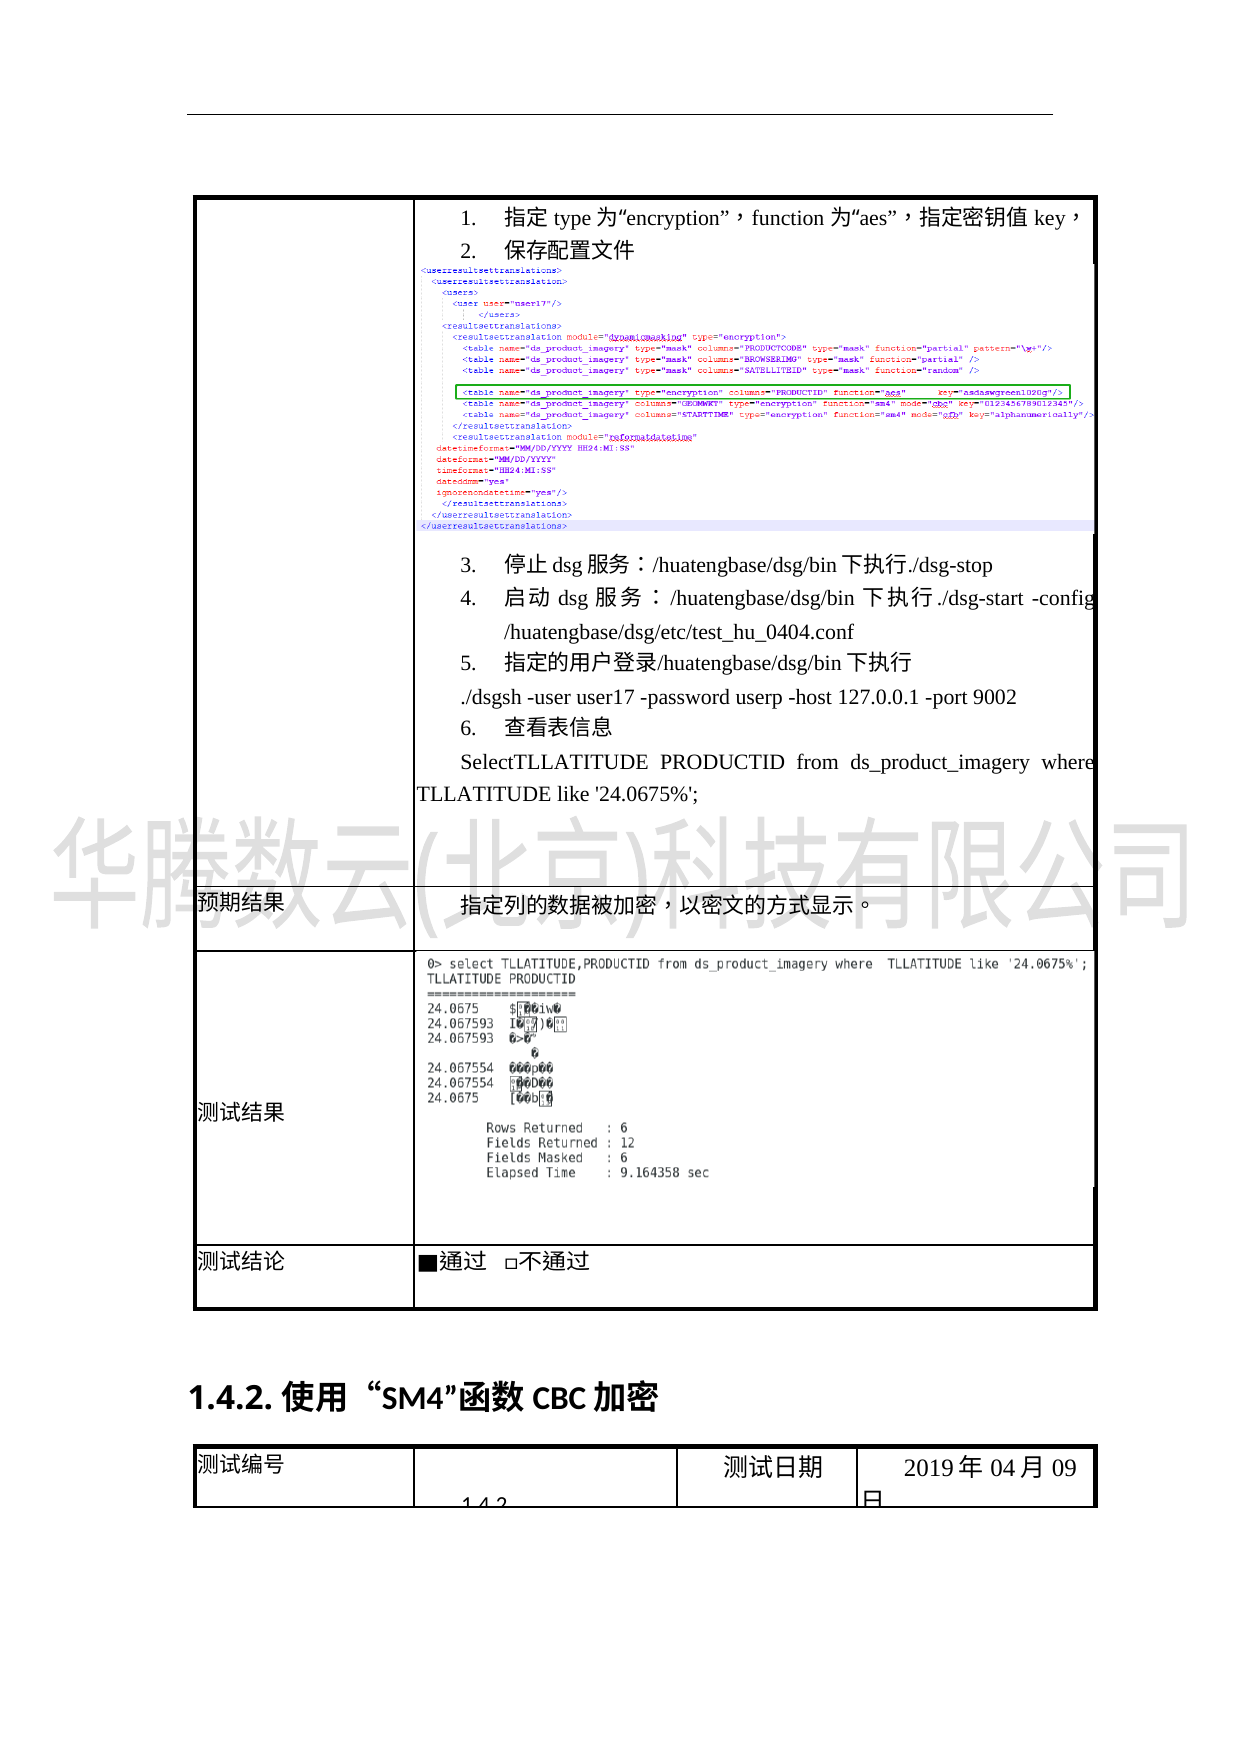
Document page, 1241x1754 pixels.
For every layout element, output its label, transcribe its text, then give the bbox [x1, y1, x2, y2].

picture [416, 264, 1095, 534]
subtitle 使用“SM4”函数 CBC加密 [187, 1370, 1053, 1419]
table_cell ■通过 □不通过 [415, 1246, 1093, 1307]
table_header 1.4.2 [415, 1449, 676, 1506]
picture [416, 951, 1095, 1187]
table_header 指定 type 为“encryption”，function 为“aes”，指定密钥值 key， 保存配置文件 停止dsg服务：/huatengbase/dsg/bin下执行./dsg-stop 启动dsg服务：/huatengbase/dsg/bin下执行./dsg-start -config /huatengbase/dsg/etc/test_hu_0404.conf 指定的用户登录/huatengbase/dsg/bin下执行 ./dsgsh -user user17 -password userp -host 127.0.0.1 -port 9002 查看表信息 SelectTLLATITUDE PRODUCTID from ds_product_imagery where TLLATITUDE like '24.0675%'; [415, 200, 1093, 886]
table_cell 测试结论 [197, 1246, 413, 1307]
table_header 测试日期 [678, 1449, 856, 1506]
table_cell 测试结果 [197, 952, 413, 1244]
table_header 2019年 04月 09日 [858, 1449, 1093, 1506]
table_cell [415, 952, 1093, 1244]
table_header [197, 200, 413, 886]
table_cell 预期结果 [197, 887, 413, 950]
table_cell 指定列的数据被加密，以密文的方式显示。 [415, 887, 1093, 950]
table_header 测试编号 [197, 1449, 413, 1506]
